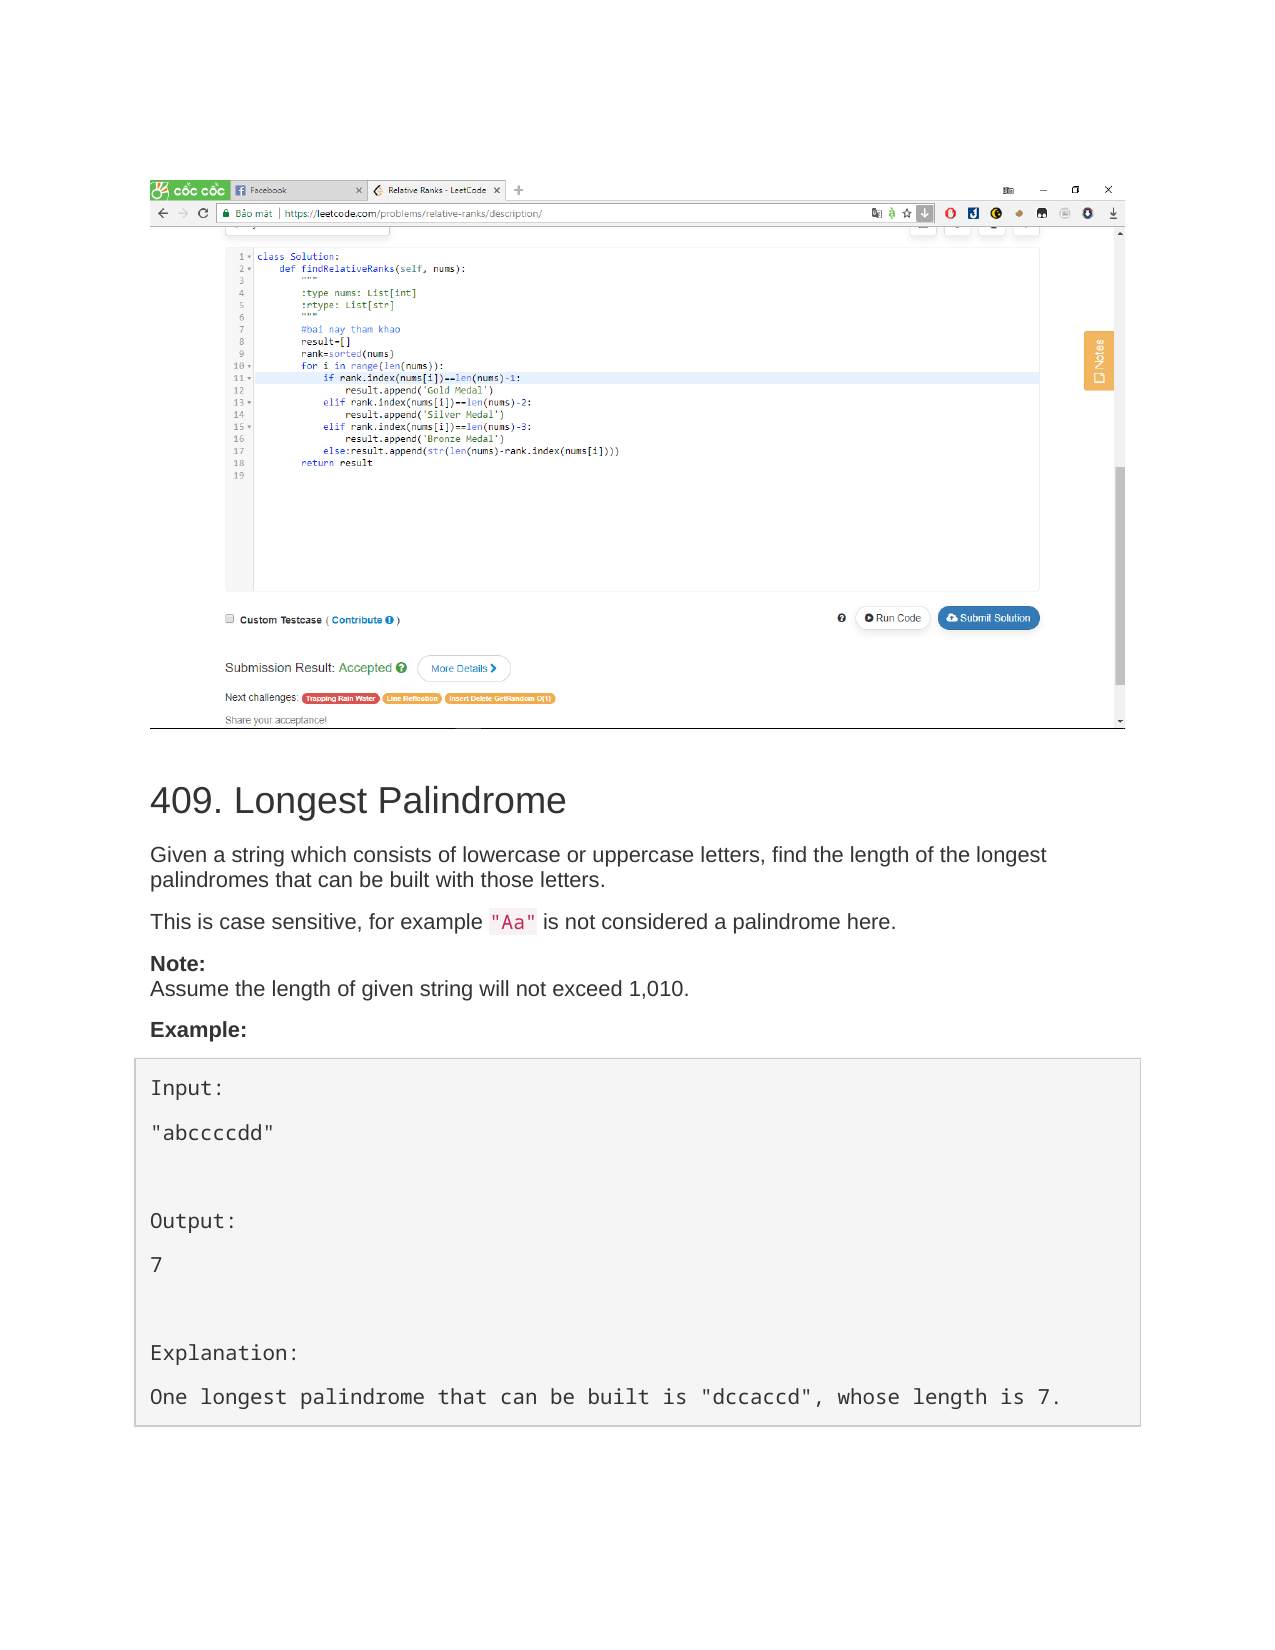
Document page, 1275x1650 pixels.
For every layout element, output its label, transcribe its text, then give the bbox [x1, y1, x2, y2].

text Input: [136, 1059, 1140, 1101]
text Explanation: [136, 1322, 1140, 1366]
text 409. Longest Palindrome [150, 747, 1125, 822]
text 7 [136, 1234, 1140, 1278]
text One longest palindrome that can be built is "dccaccd", whose length is 7. [136, 1366, 1140, 1425]
text Example: [150, 1017, 1125, 1042]
picture [150, 180, 1125, 729]
text "abccccdd" [136, 1101, 1140, 1146]
text Output: [136, 1189, 1140, 1234]
text Given a string which consists of lowercase or uppercase letters, find the length of the longest palindromes that can be built with those letters. [150, 842, 1125, 892]
text This is case sensitive, for example "Aa" is not considered a palindrome here. [150, 908, 489, 935]
text Note: Assume the length of given string will not exceed 1,010. [150, 951, 1125, 1001]
text This is case sensitive, for example "Aa" is not considered a palindrome here. [537, 908, 1125, 935]
